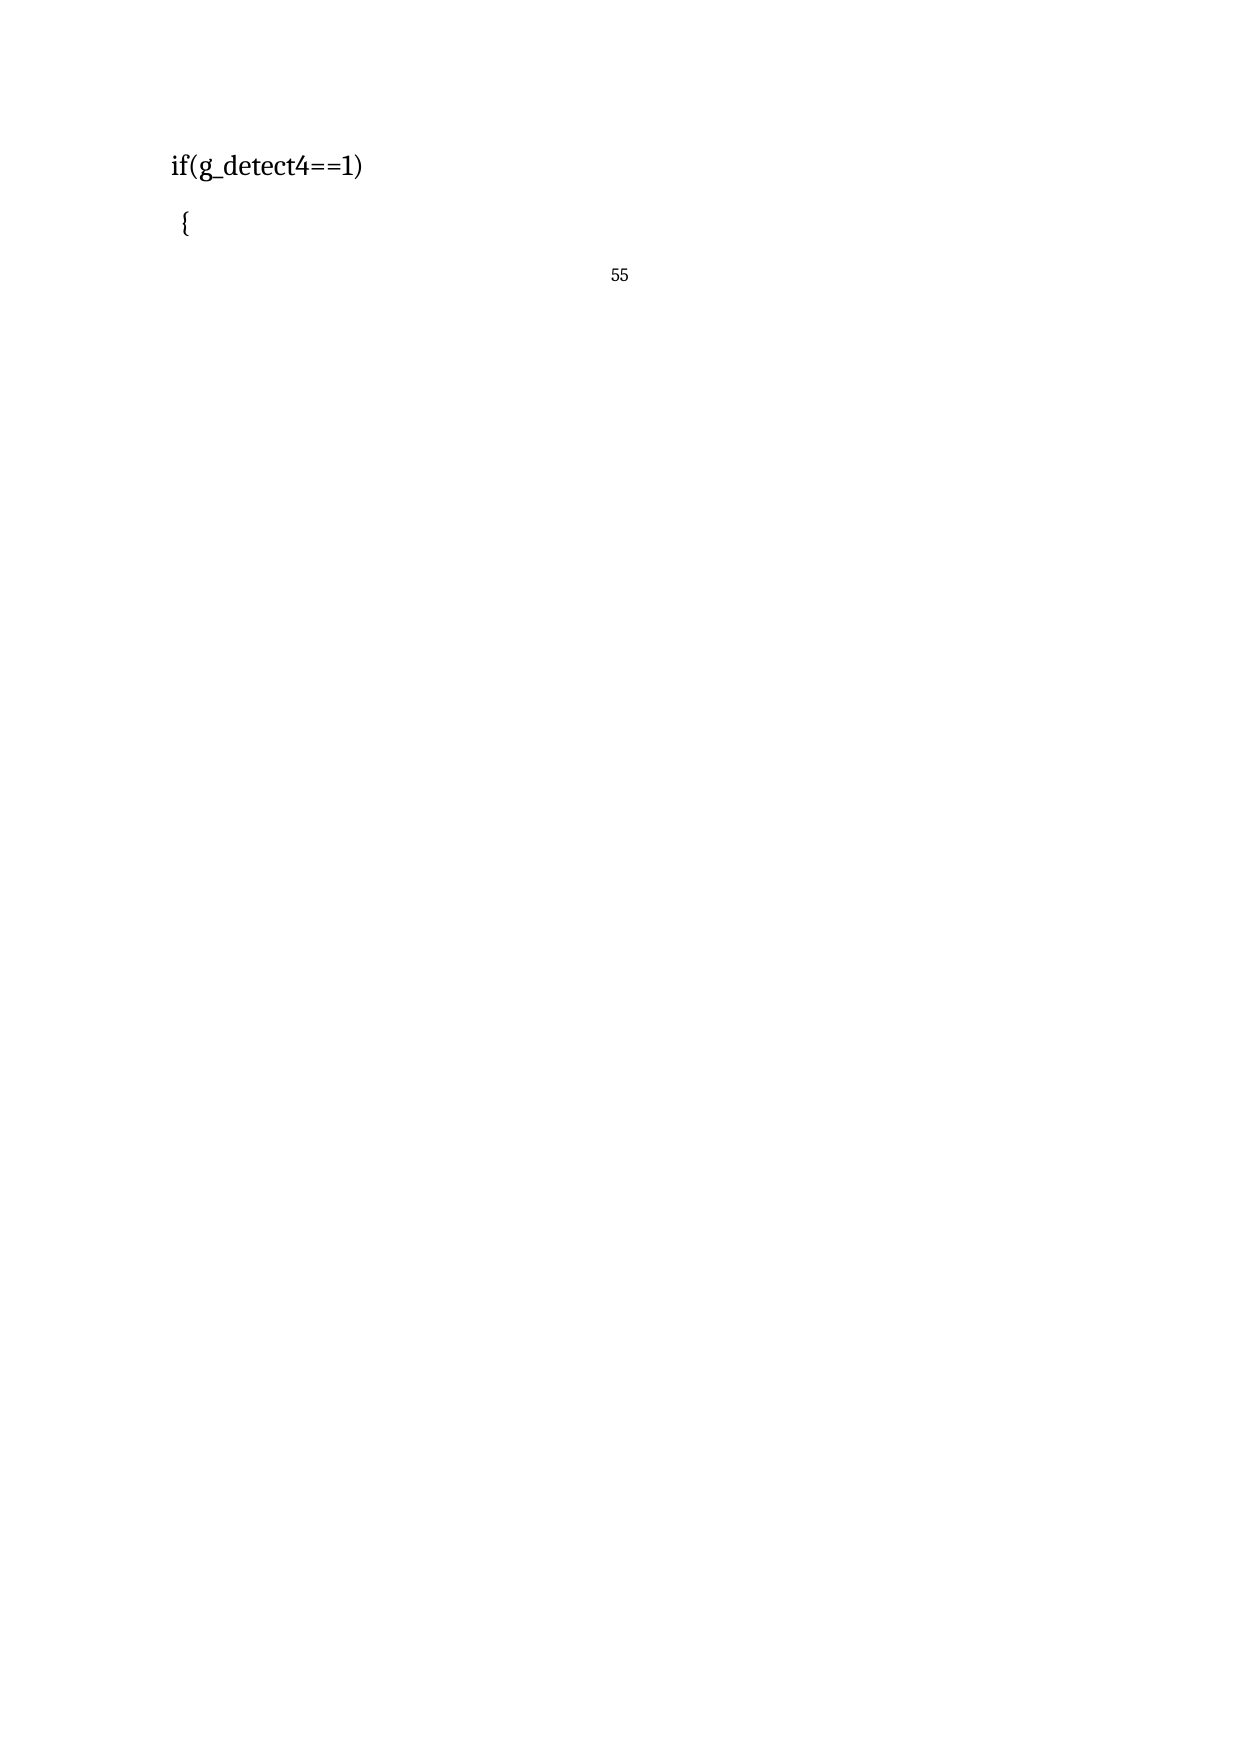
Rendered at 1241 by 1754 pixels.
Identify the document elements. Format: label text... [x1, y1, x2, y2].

text if(g_detect4==1) [171, 149, 1090, 183]
text { [179, 207, 1090, 240]
text 55 [150, 264, 1089, 286]
